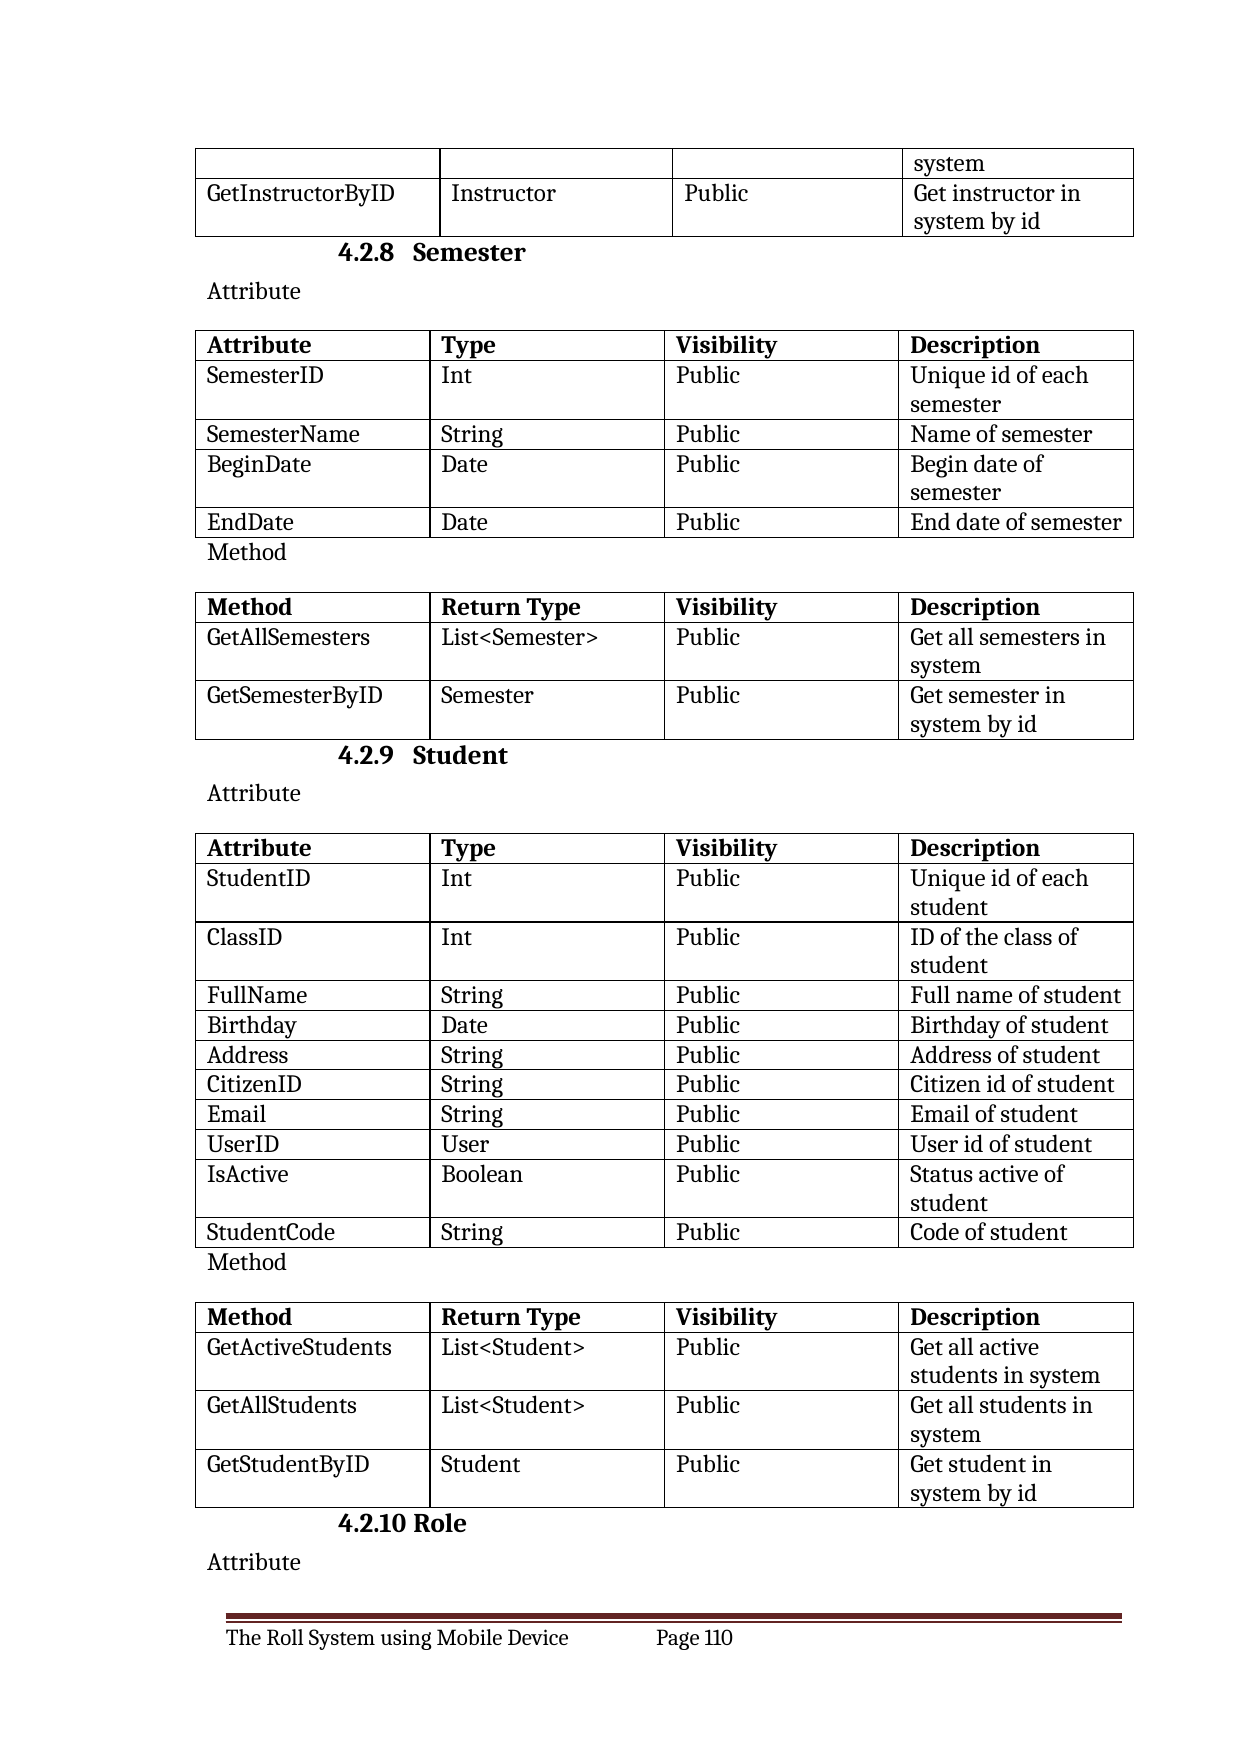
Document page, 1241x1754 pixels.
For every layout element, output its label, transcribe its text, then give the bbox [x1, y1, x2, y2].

text Method [207, 538, 1122, 567]
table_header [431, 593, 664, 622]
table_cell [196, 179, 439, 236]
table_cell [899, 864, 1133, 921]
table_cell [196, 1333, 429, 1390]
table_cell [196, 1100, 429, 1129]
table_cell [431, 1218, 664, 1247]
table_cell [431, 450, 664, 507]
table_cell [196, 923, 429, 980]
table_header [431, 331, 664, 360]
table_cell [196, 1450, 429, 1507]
text Attribute [207, 1548, 1122, 1577]
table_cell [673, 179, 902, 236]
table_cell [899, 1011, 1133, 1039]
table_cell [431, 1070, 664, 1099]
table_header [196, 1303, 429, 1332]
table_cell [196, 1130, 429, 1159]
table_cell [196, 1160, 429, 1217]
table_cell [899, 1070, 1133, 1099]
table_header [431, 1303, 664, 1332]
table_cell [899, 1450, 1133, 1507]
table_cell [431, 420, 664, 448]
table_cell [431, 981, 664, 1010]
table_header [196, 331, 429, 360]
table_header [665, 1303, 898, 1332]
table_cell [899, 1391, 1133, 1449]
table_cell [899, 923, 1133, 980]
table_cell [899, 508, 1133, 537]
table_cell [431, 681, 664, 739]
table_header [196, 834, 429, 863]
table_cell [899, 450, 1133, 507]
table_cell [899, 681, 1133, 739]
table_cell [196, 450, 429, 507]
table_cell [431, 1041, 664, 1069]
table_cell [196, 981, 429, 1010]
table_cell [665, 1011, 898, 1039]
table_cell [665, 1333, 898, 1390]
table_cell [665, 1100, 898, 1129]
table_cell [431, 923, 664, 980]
subtitle Semester [338, 237, 1122, 268]
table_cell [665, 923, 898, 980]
subtitle Student [338, 740, 1122, 771]
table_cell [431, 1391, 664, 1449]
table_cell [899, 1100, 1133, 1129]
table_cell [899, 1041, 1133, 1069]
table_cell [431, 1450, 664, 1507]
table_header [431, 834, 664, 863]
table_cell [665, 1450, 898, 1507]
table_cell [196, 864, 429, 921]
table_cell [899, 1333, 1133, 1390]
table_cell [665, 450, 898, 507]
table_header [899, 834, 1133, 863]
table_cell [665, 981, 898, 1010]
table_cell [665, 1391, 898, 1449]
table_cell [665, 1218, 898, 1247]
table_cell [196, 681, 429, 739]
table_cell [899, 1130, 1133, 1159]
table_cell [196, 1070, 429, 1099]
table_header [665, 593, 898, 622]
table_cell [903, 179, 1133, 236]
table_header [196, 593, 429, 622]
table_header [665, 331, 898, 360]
text Attribute [207, 779, 1122, 808]
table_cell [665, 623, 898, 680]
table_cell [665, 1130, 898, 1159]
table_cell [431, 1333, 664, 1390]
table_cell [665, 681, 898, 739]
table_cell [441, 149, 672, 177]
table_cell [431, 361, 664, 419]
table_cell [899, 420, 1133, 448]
text Attribute [207, 277, 1122, 305]
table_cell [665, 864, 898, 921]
text Method [207, 1248, 1122, 1277]
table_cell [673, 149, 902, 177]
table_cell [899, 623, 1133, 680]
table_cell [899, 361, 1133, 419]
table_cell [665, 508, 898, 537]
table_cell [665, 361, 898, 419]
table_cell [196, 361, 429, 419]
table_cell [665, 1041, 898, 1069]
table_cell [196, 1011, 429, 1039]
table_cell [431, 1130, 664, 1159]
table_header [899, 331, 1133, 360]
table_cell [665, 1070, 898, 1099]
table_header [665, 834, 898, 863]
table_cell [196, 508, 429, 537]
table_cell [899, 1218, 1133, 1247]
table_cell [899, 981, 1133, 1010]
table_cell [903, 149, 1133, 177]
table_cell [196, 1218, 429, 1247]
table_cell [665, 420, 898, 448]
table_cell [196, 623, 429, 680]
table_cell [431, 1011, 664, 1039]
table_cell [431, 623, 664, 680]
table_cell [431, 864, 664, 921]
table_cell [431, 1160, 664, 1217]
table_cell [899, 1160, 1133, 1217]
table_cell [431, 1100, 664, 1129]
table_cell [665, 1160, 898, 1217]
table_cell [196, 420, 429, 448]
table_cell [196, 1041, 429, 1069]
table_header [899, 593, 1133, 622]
subtitle Role [338, 1508, 1122, 1539]
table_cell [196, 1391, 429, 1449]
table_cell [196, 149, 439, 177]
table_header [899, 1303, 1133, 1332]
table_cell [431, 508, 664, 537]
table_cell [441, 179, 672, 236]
